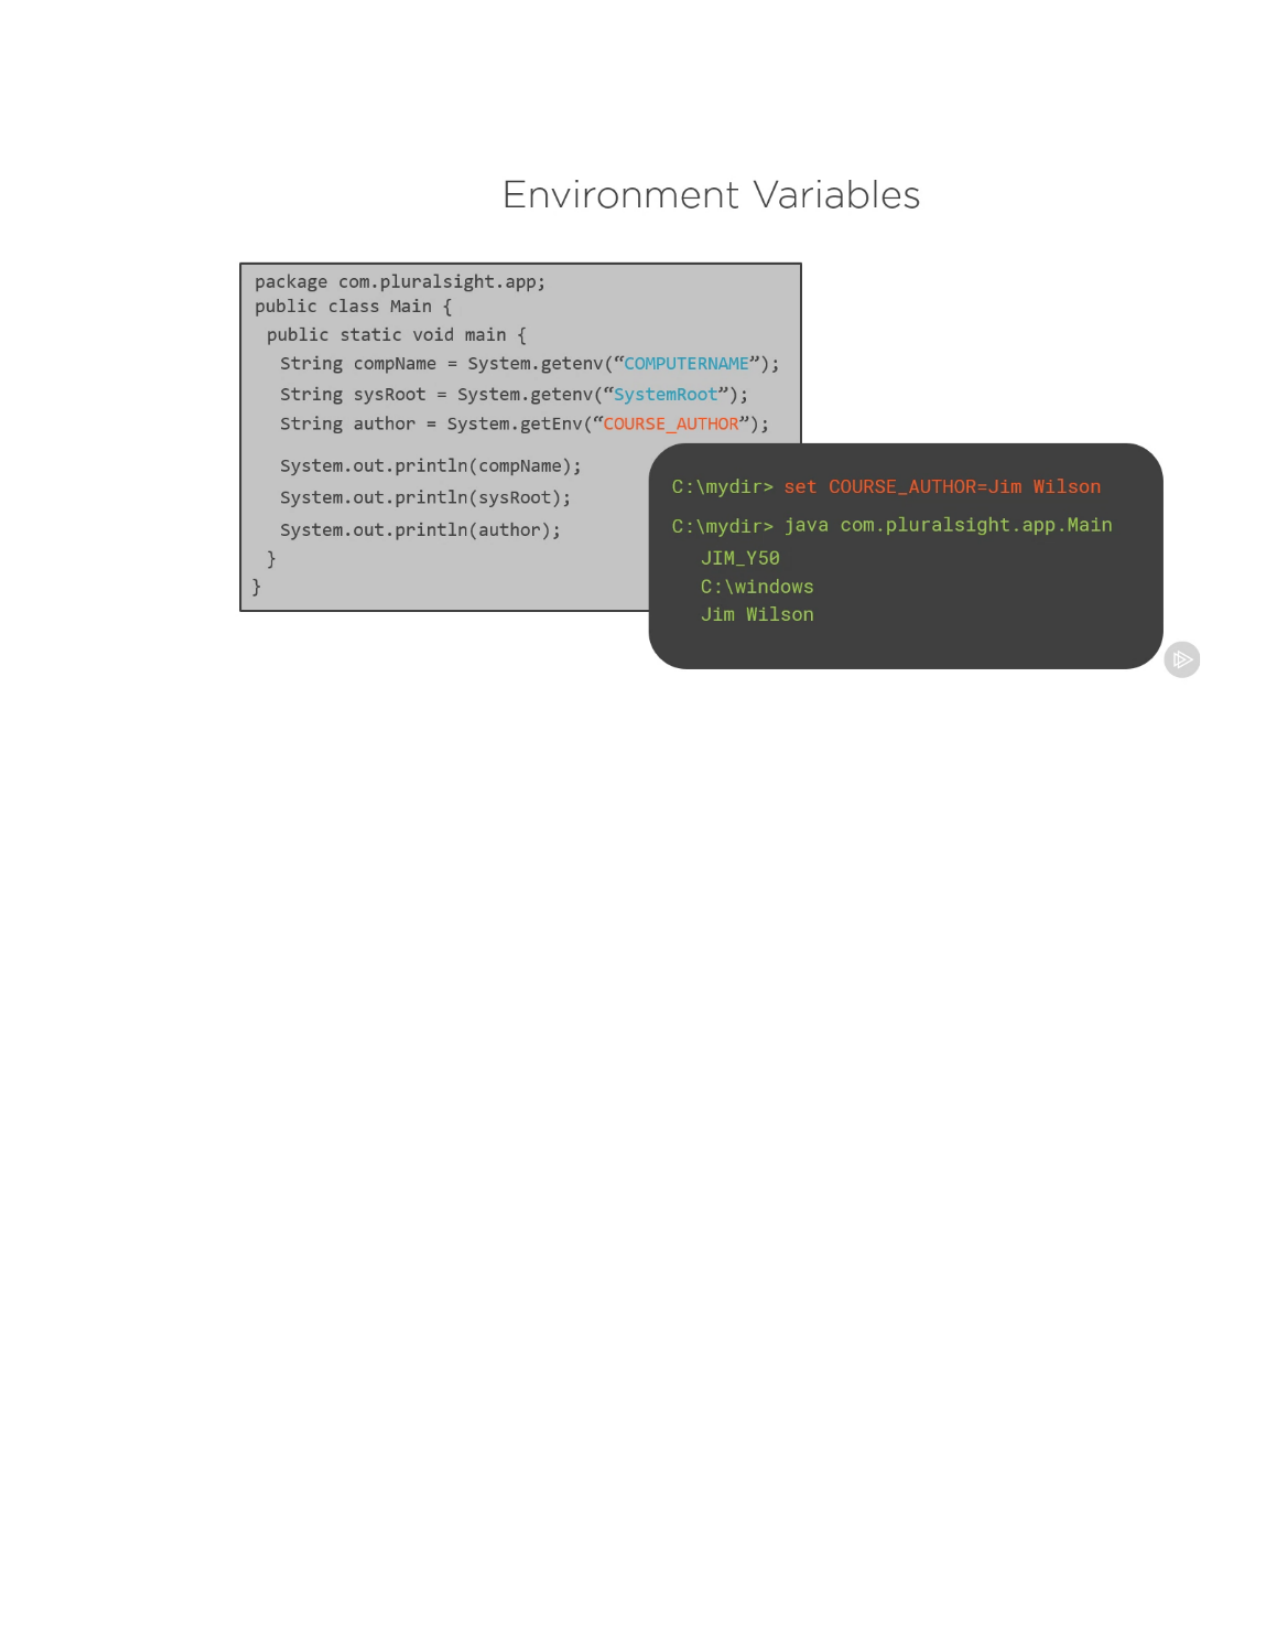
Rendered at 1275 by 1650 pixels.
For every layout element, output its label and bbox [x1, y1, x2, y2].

picture [225, 150, 1200, 687]
